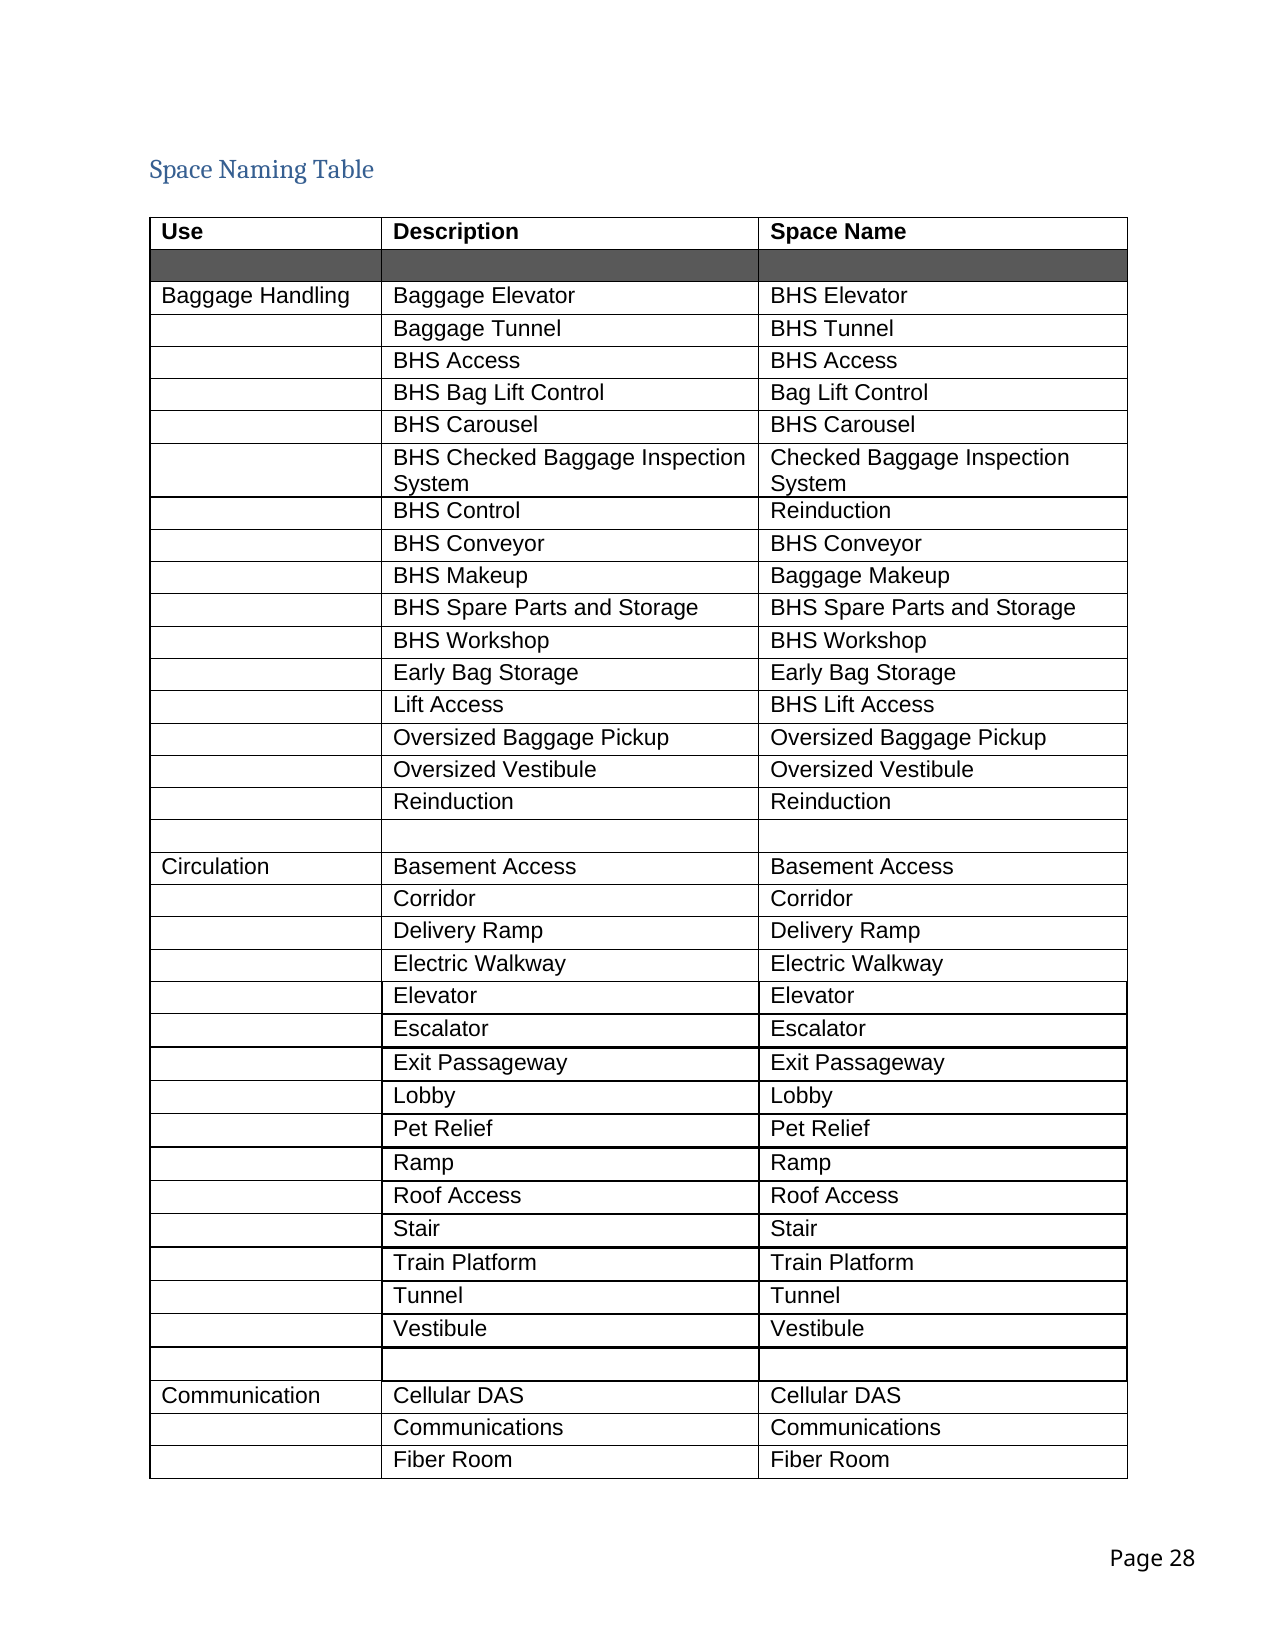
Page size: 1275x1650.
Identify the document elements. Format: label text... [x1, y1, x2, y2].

table_cell Electric Walkway [759, 950, 1127, 981]
table_cell BHS Checked Baggage Inspection System [382, 444, 758, 496]
table_cell Roof Access [760, 1182, 1126, 1213]
table_cell [151, 498, 381, 529]
table_cell [151, 1414, 381, 1445]
table_cell Elevator [760, 982, 1126, 1013]
table_cell Tunnel [760, 1282, 1126, 1313]
table_cell BHS Bag Lift Control [382, 379, 758, 410]
table_cell BHS Conveyor [759, 530, 1127, 561]
table_cell BHS Access [759, 347, 1127, 378]
table_cell BHS Carousel [759, 411, 1127, 443]
table_cell [151, 1348, 381, 1380]
table_cell [151, 917, 381, 948]
table_cell Bag Lift Control [759, 379, 1127, 410]
table_cell BHS Makeup [382, 562, 758, 593]
table_cell [151, 379, 381, 410]
table_cell Baggage Handling [151, 282, 381, 313]
table_cell Stair [760, 1215, 1126, 1246]
table_cell [151, 347, 381, 378]
table_cell [151, 1281, 381, 1313]
table_cell [760, 1349, 1126, 1380]
table_cell BHS Spare Parts and Storage [382, 594, 758, 626]
table_cell Oversized Vestibule [759, 756, 1127, 787]
table_cell Vestibule [383, 1315, 758, 1346]
table_cell Exit Passageway [760, 1049, 1126, 1080]
table_cell Lift Access [382, 691, 758, 722]
table_cell [151, 1248, 381, 1280]
table_cell BHS Conveyor [382, 530, 758, 561]
table_cell Electric Walkway [382, 950, 758, 981]
table_cell Escalator [760, 1015, 1126, 1046]
table_cell [382, 250, 758, 281]
table_cell Stair [383, 1215, 758, 1246]
table_cell Oversized Baggage Pickup [382, 724, 758, 755]
table_cell [151, 1114, 381, 1146]
table_cell Checked Baggage Inspection System [759, 444, 1127, 496]
table_cell Pet Relief [760, 1115, 1126, 1146]
table_cell Cellular DAS [759, 1382, 1127, 1413]
table_cell Elevator [383, 982, 758, 1013]
table_cell [151, 820, 381, 852]
table_cell Lobby [760, 1082, 1126, 1113]
table_cell Corridor [382, 885, 758, 916]
table_cell Baggage Tunnel [382, 315, 758, 346]
table_cell [151, 1048, 381, 1080]
table_cell BHS Workshop [382, 627, 758, 658]
table_cell Roof Access [383, 1182, 758, 1213]
table_cell [151, 659, 381, 690]
table_cell Vestibule [760, 1315, 1126, 1346]
table_cell [151, 1014, 381, 1046]
table_cell Lobby [383, 1082, 758, 1113]
table_cell [151, 1214, 381, 1246]
table_cell Fiber Room [382, 1446, 758, 1478]
table_cell Ramp [383, 1149, 758, 1180]
table_cell Train Platform [760, 1249, 1126, 1280]
table_cell [151, 562, 381, 593]
table_cell Reinduction [382, 788, 758, 819]
table_cell Ramp [760, 1149, 1126, 1180]
table_cell Delivery Ramp [382, 917, 758, 948]
table_cell [383, 1349, 758, 1380]
table_cell [151, 530, 381, 561]
table_cell BHS Spare Parts and Storage [759, 594, 1127, 626]
table_cell [151, 1314, 381, 1346]
table_cell [151, 444, 381, 496]
table_cell [151, 1181, 381, 1213]
table_cell BHS Tunnel [759, 315, 1127, 346]
table_cell [151, 250, 381, 281]
table_cell Communications [759, 1414, 1127, 1445]
table_header Use [151, 218, 381, 249]
subtitle Space Naming Table [150, 154, 1125, 185]
table_cell Early Bag Storage [382, 659, 758, 690]
table_cell Communications [382, 1414, 758, 1445]
table_cell [151, 885, 381, 916]
table_cell Fiber Room [759, 1446, 1127, 1478]
table_cell [759, 250, 1127, 281]
table_cell Reinduction [759, 498, 1127, 529]
table_cell [759, 820, 1127, 852]
table_cell Escalator [383, 1015, 758, 1046]
table_cell [151, 627, 381, 658]
table_cell [151, 411, 381, 443]
table_cell Circulation [151, 853, 381, 884]
table_cell [151, 1446, 381, 1478]
table_cell [151, 1081, 381, 1113]
table_cell [151, 691, 381, 722]
table_cell Baggage Elevator [382, 282, 758, 313]
table_cell Train Platform [383, 1249, 758, 1280]
table_cell Delivery Ramp [759, 917, 1127, 948]
table_cell Early Bag Storage [759, 659, 1127, 690]
table_cell Communication [151, 1381, 381, 1413]
table_cell BHS Elevator [759, 282, 1127, 313]
table_cell Cellular DAS [382, 1382, 758, 1413]
table_cell [382, 820, 758, 852]
table_header Space Name [759, 218, 1127, 249]
table_cell [151, 982, 381, 1013]
table_cell Baggage Makeup [759, 562, 1127, 593]
table_cell [151, 950, 381, 981]
table_cell [151, 756, 381, 787]
table_cell BHS Carousel [382, 411, 758, 443]
table_cell [151, 788, 381, 819]
table_cell Pet Relief [383, 1115, 758, 1146]
table_cell [151, 724, 381, 755]
table_header Description [382, 218, 758, 249]
table_cell Exit Passageway [383, 1049, 758, 1080]
table_cell Tunnel [383, 1282, 758, 1313]
table_cell [151, 1148, 381, 1180]
table_cell Reinduction [759, 788, 1127, 819]
table_cell Basement Access [382, 853, 758, 884]
table_cell BHS Control [382, 498, 758, 529]
table_cell BHS Workshop [759, 627, 1127, 658]
table_cell BHS Lift Access [759, 691, 1127, 722]
table_cell [151, 594, 381, 626]
table_cell Basement Access [759, 853, 1127, 884]
table_cell Corridor [759, 885, 1127, 916]
table_cell [151, 315, 381, 346]
table_cell Oversized Vestibule [382, 756, 758, 787]
table_cell BHS Access [382, 347, 758, 378]
table_cell Oversized Baggage Pickup [759, 724, 1127, 755]
